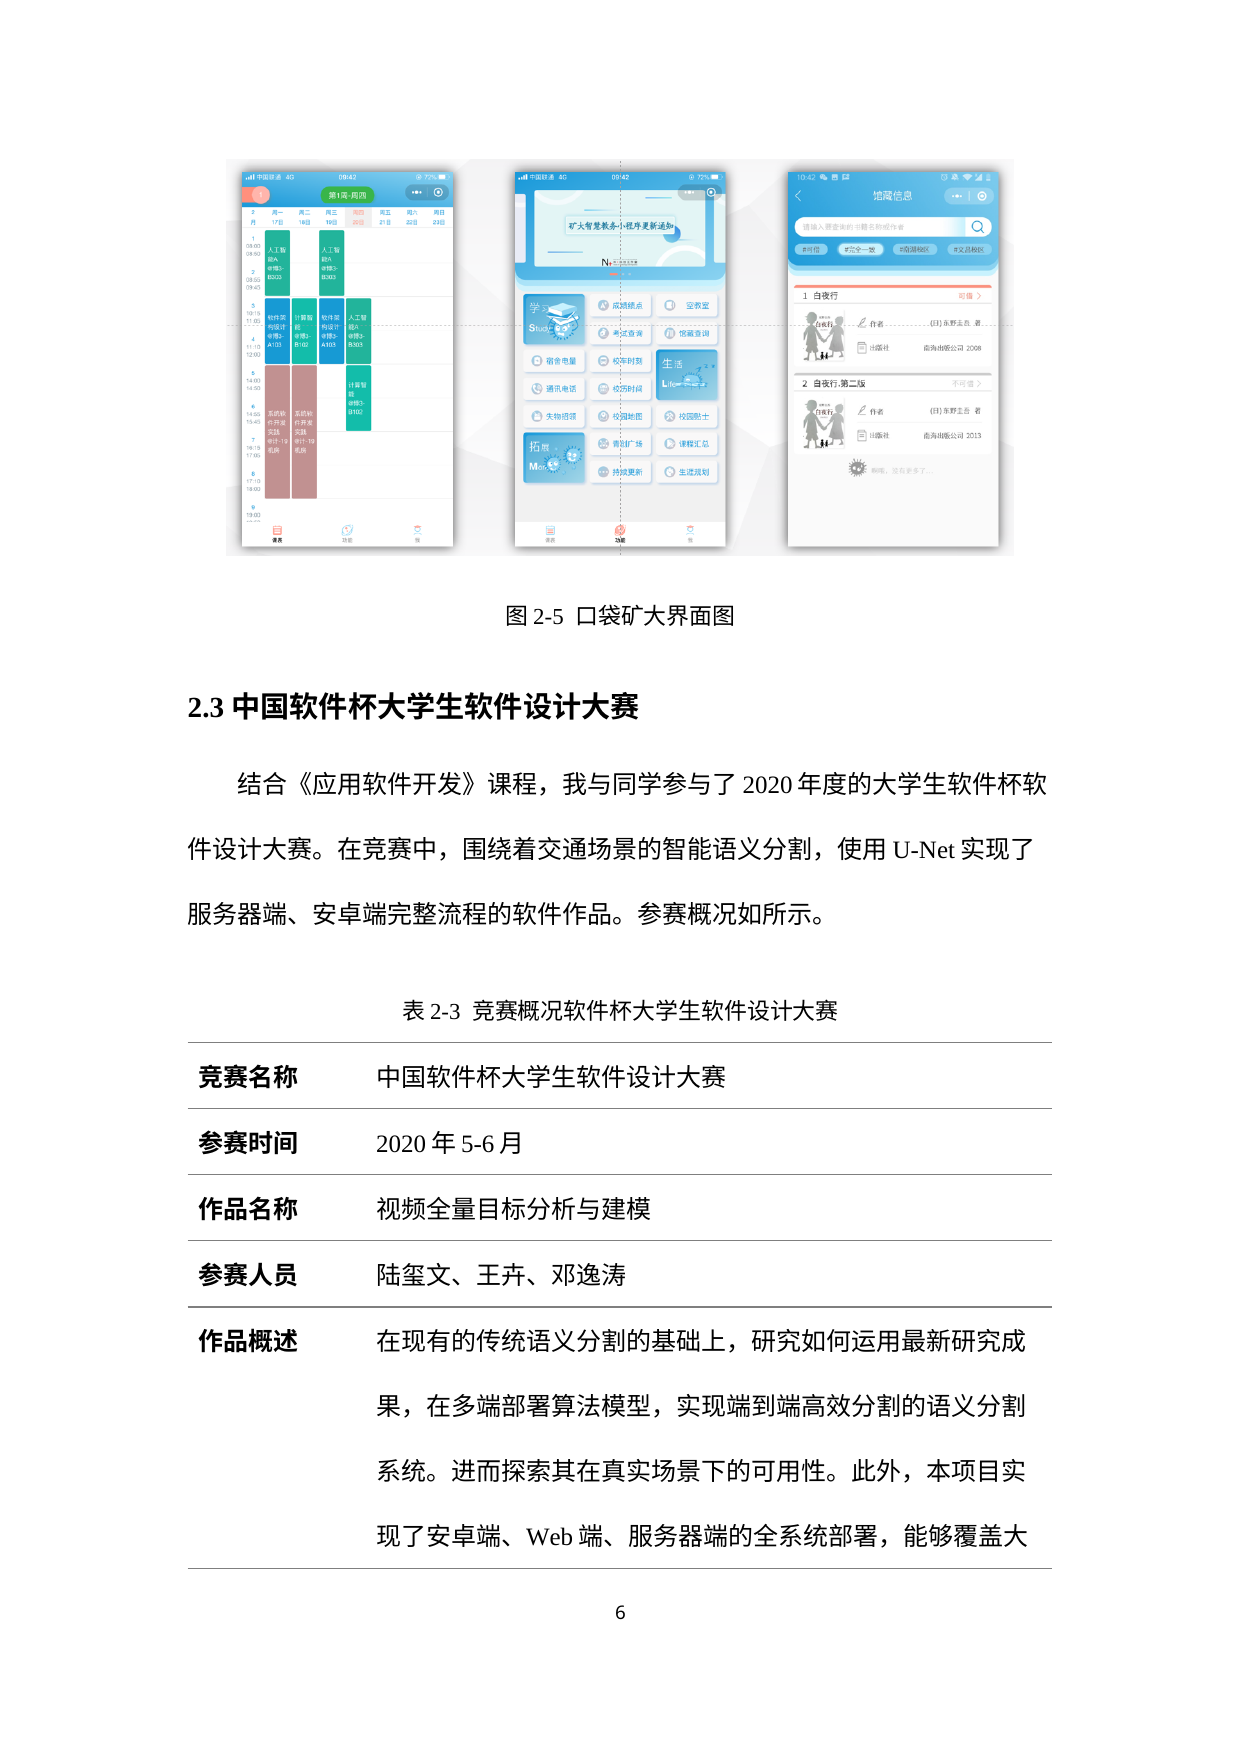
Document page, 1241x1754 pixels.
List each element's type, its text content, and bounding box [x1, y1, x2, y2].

subtitle 中国软件杯大学生软件设计大赛 [187, 672, 1053, 737]
picture [226, 159, 1014, 556]
table_cell 参赛人员 [188, 1241, 364, 1306]
table_cell 作品名称 [188, 1175, 364, 1240]
table_cell 陆玺文、王卉、邓逸涛 [365, 1241, 1052, 1306]
text 图 2-5 口袋矿大界面图 [187, 582, 1053, 647]
text 表 2-3 竞赛概况软件杯大学生软件设计大赛 [187, 977, 1053, 1042]
table_header 中国软件杯大学生软件设计大赛 [365, 1043, 1052, 1108]
table_cell 视频全量目标分析与建模 [365, 1175, 1052, 1240]
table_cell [365, 1308, 1052, 1567]
table_cell 参赛时间 [188, 1109, 364, 1174]
table_cell 作品概述 [188, 1308, 364, 1567]
table_header 竞赛名称 [188, 1043, 364, 1108]
table_cell 2020年5-6月 [365, 1109, 1052, 1174]
text 结合《应用软件开发》课程，我与同学参与了2020年度的大学生软件杯软件设计大赛。在竞赛中，围绕着交通场景的智能语义分割，使用U-Net实现了服务器端、安卓端完整流程的软件作品。参赛概况如所示。 [187, 750, 1053, 945]
